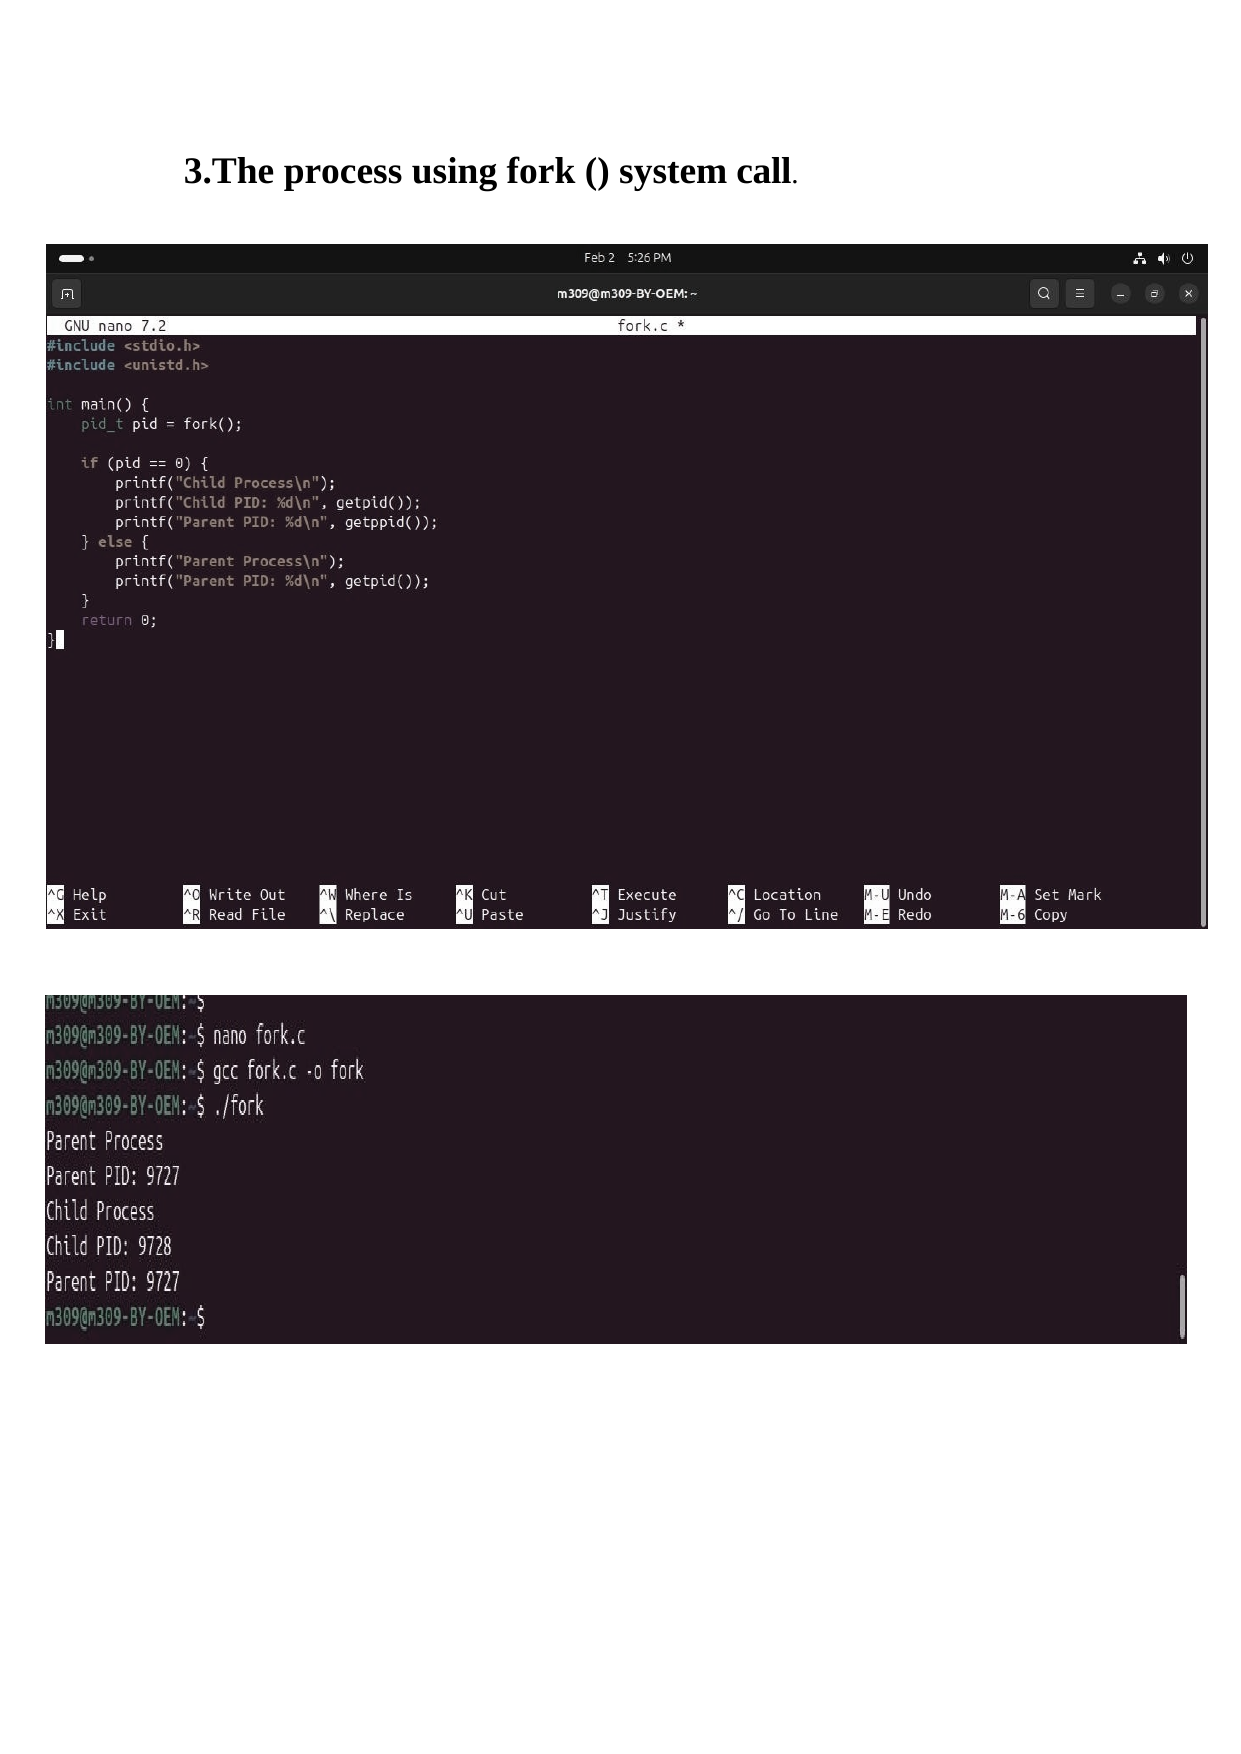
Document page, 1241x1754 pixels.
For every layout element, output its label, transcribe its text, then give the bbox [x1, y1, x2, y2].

text 3.The process using fork () system call. [15, 148, 1211, 191]
picture [46, 244, 1208, 929]
picture [45, 995, 1187, 1344]
